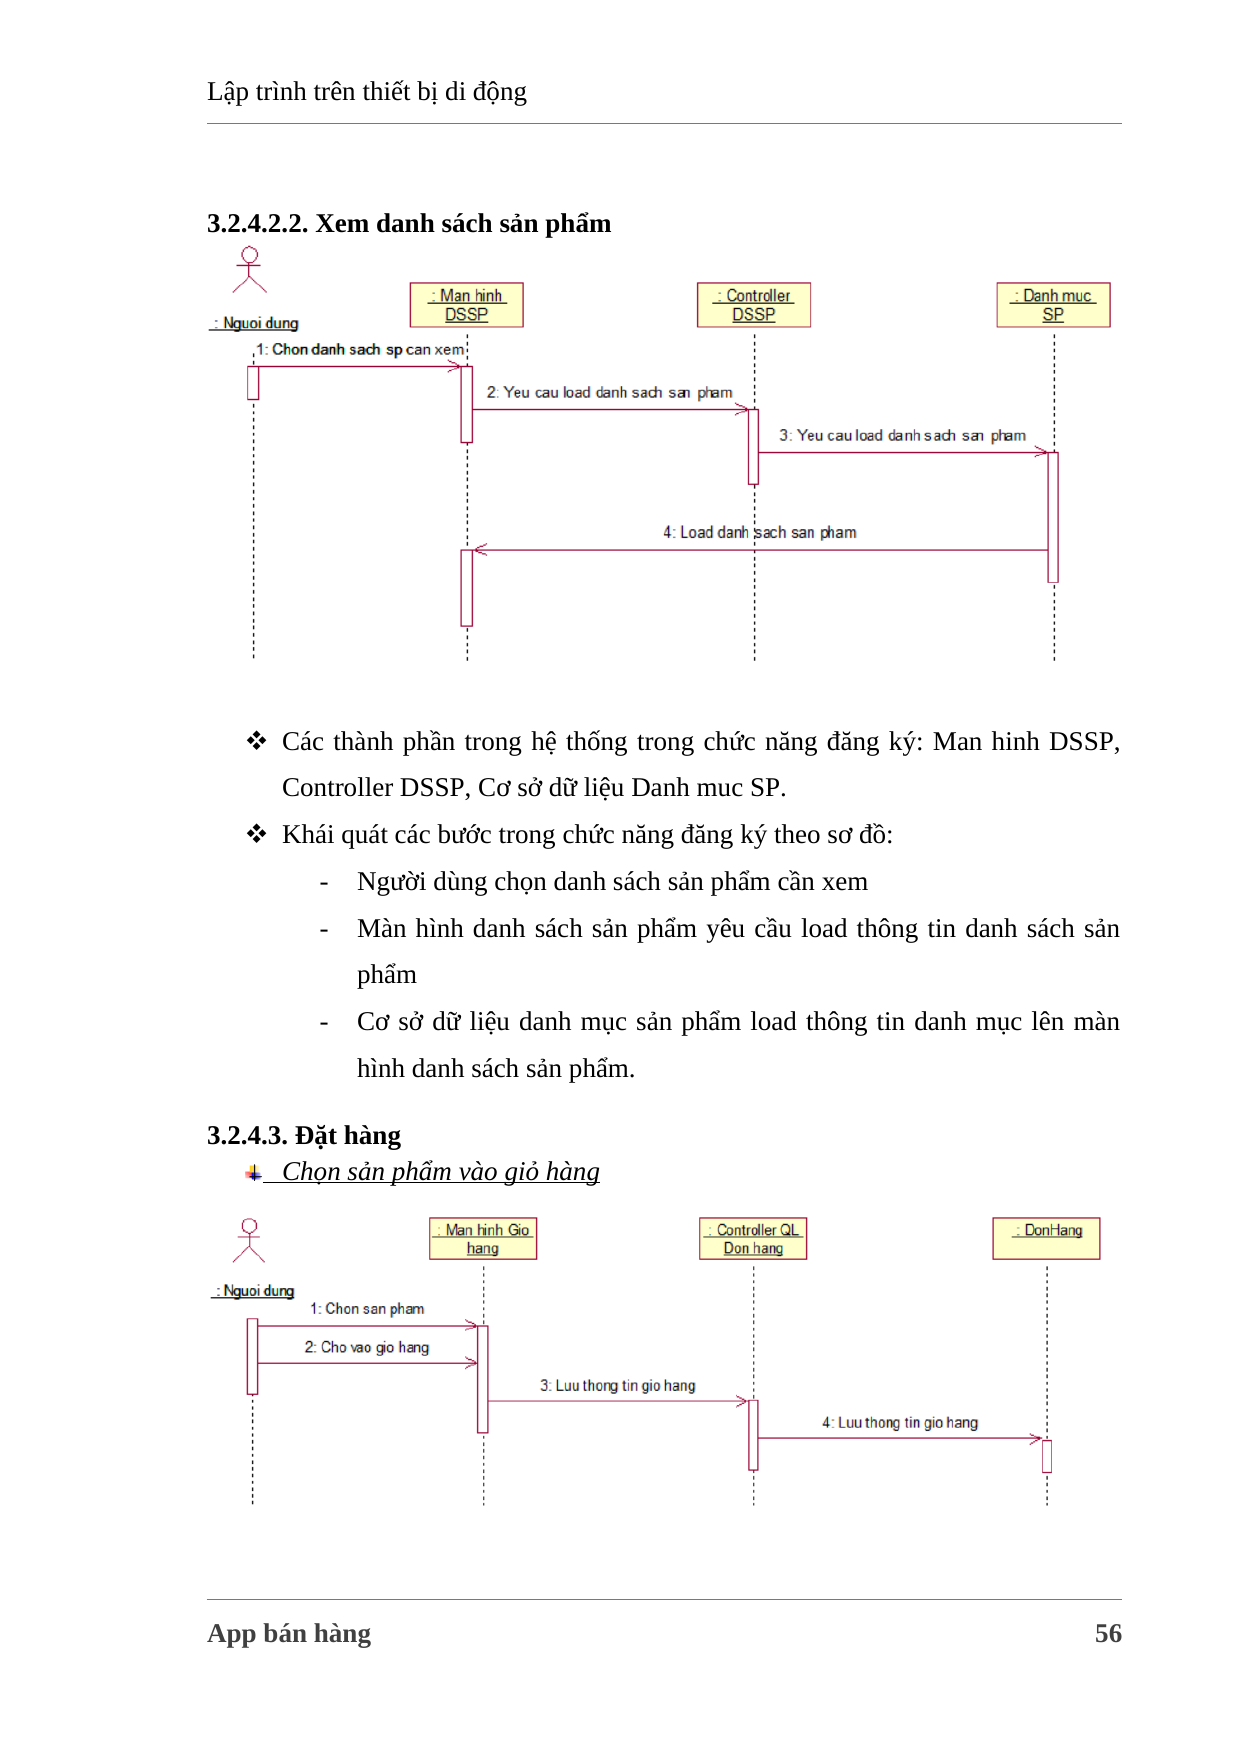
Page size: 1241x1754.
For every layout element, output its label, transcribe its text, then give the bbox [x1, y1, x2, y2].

list Cơ sở dữ liệu danh mục sản phẩm load thông tin danh mục lên màn hình danh sách sản phẩm. [319, 1005, 1122, 1083]
list Các thành phần trong hệ thống trong chức năng đăng ký: Man hinh DSSP, Controller DSSP, Cơ sở dữ liệu Danh muc SP. [244, 725, 1122, 803]
picture [206, 242, 1123, 710]
list Khái quát các bước trong chức năng đăng ký theo sơ đồ: [244, 818, 1122, 849]
list Người dùng chọn danh sách sản phẩm cần xem [319, 865, 1122, 896]
picture [245, 1163, 262, 1181]
subtitle 3.2.4.2.2. Xem danh sách sản phẩm [207, 207, 1122, 238]
picture [206, 1201, 1123, 1555]
list Chọn sản phẩm vào giỏ hàng [244, 1155, 1122, 1186]
list Màn hình danh sách sản phẩm yêu cầu load thông tin danh sách sản phẩm [319, 912, 1122, 989]
subtitle 3.2.4.3. Đặt hàng [207, 1119, 1122, 1150]
